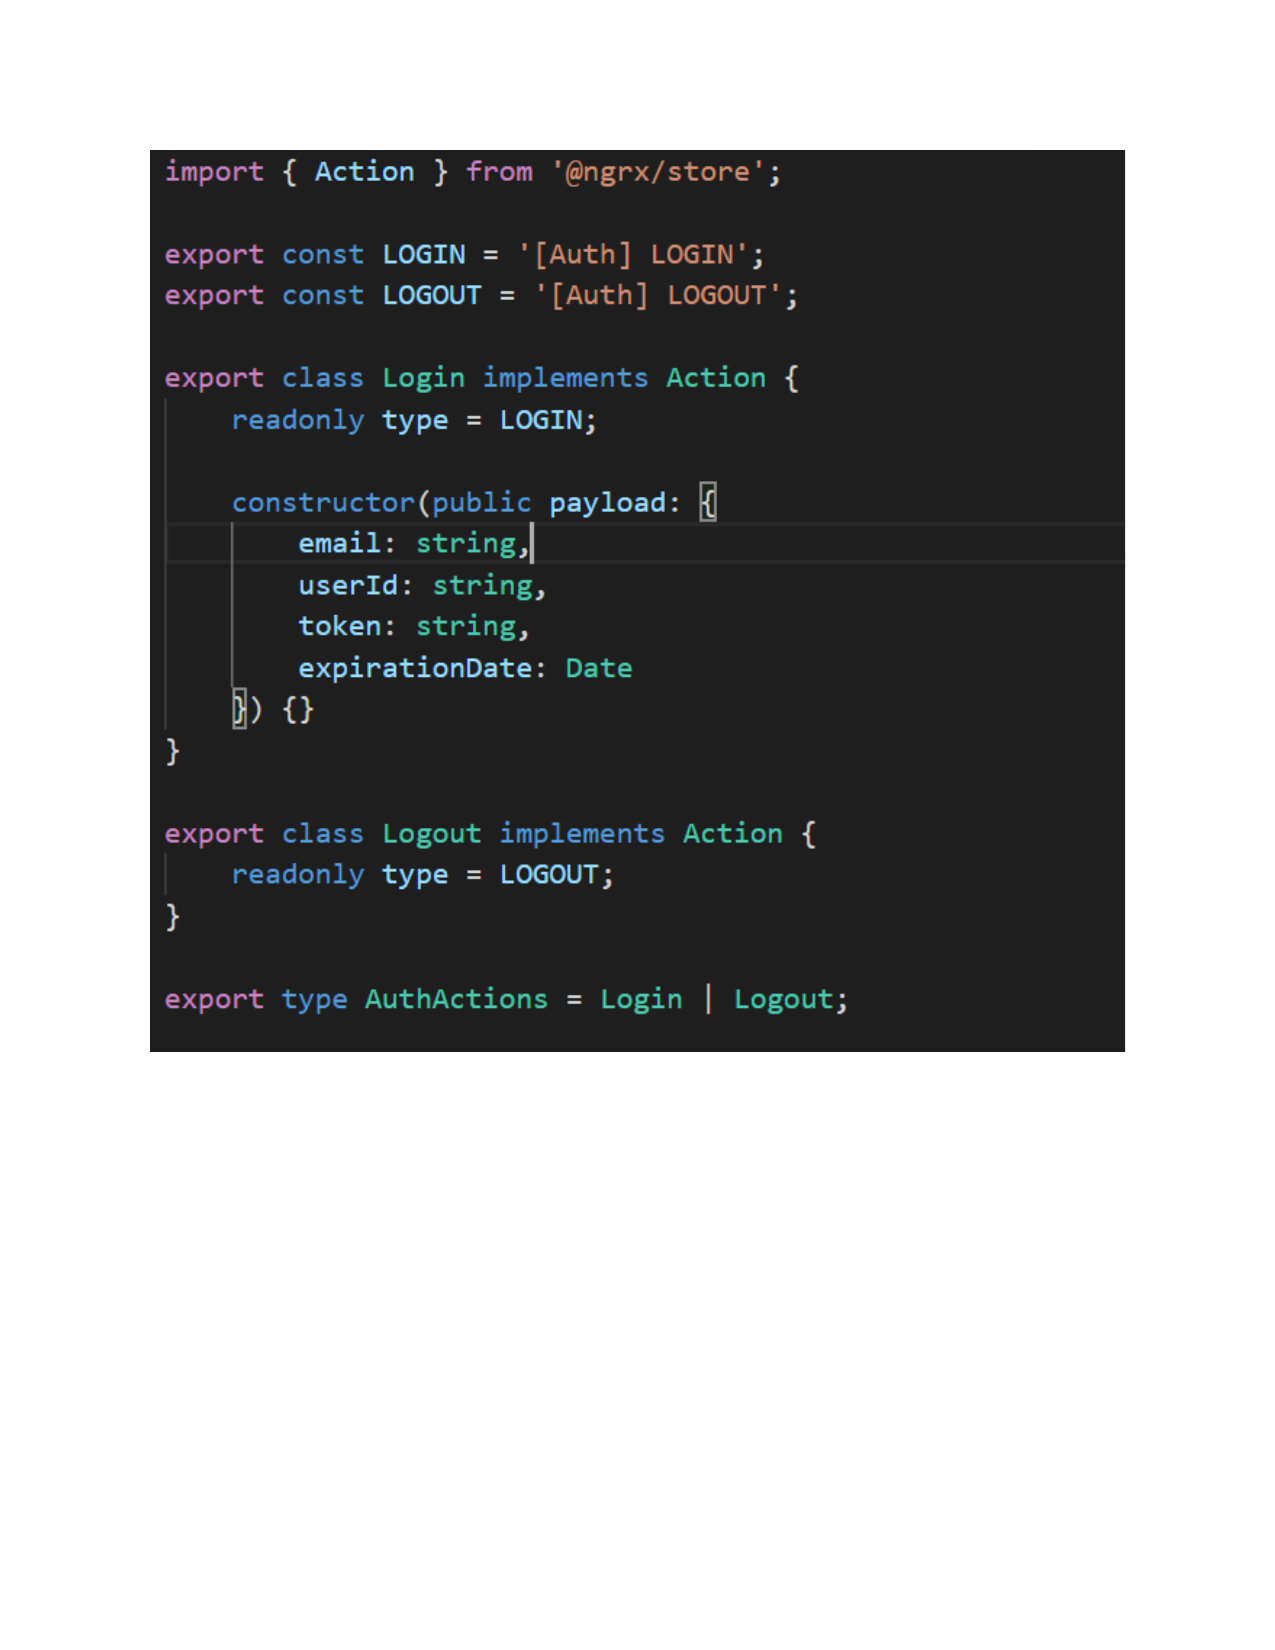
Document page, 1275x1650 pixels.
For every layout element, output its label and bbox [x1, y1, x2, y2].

picture [150, 150, 1125, 1052]
